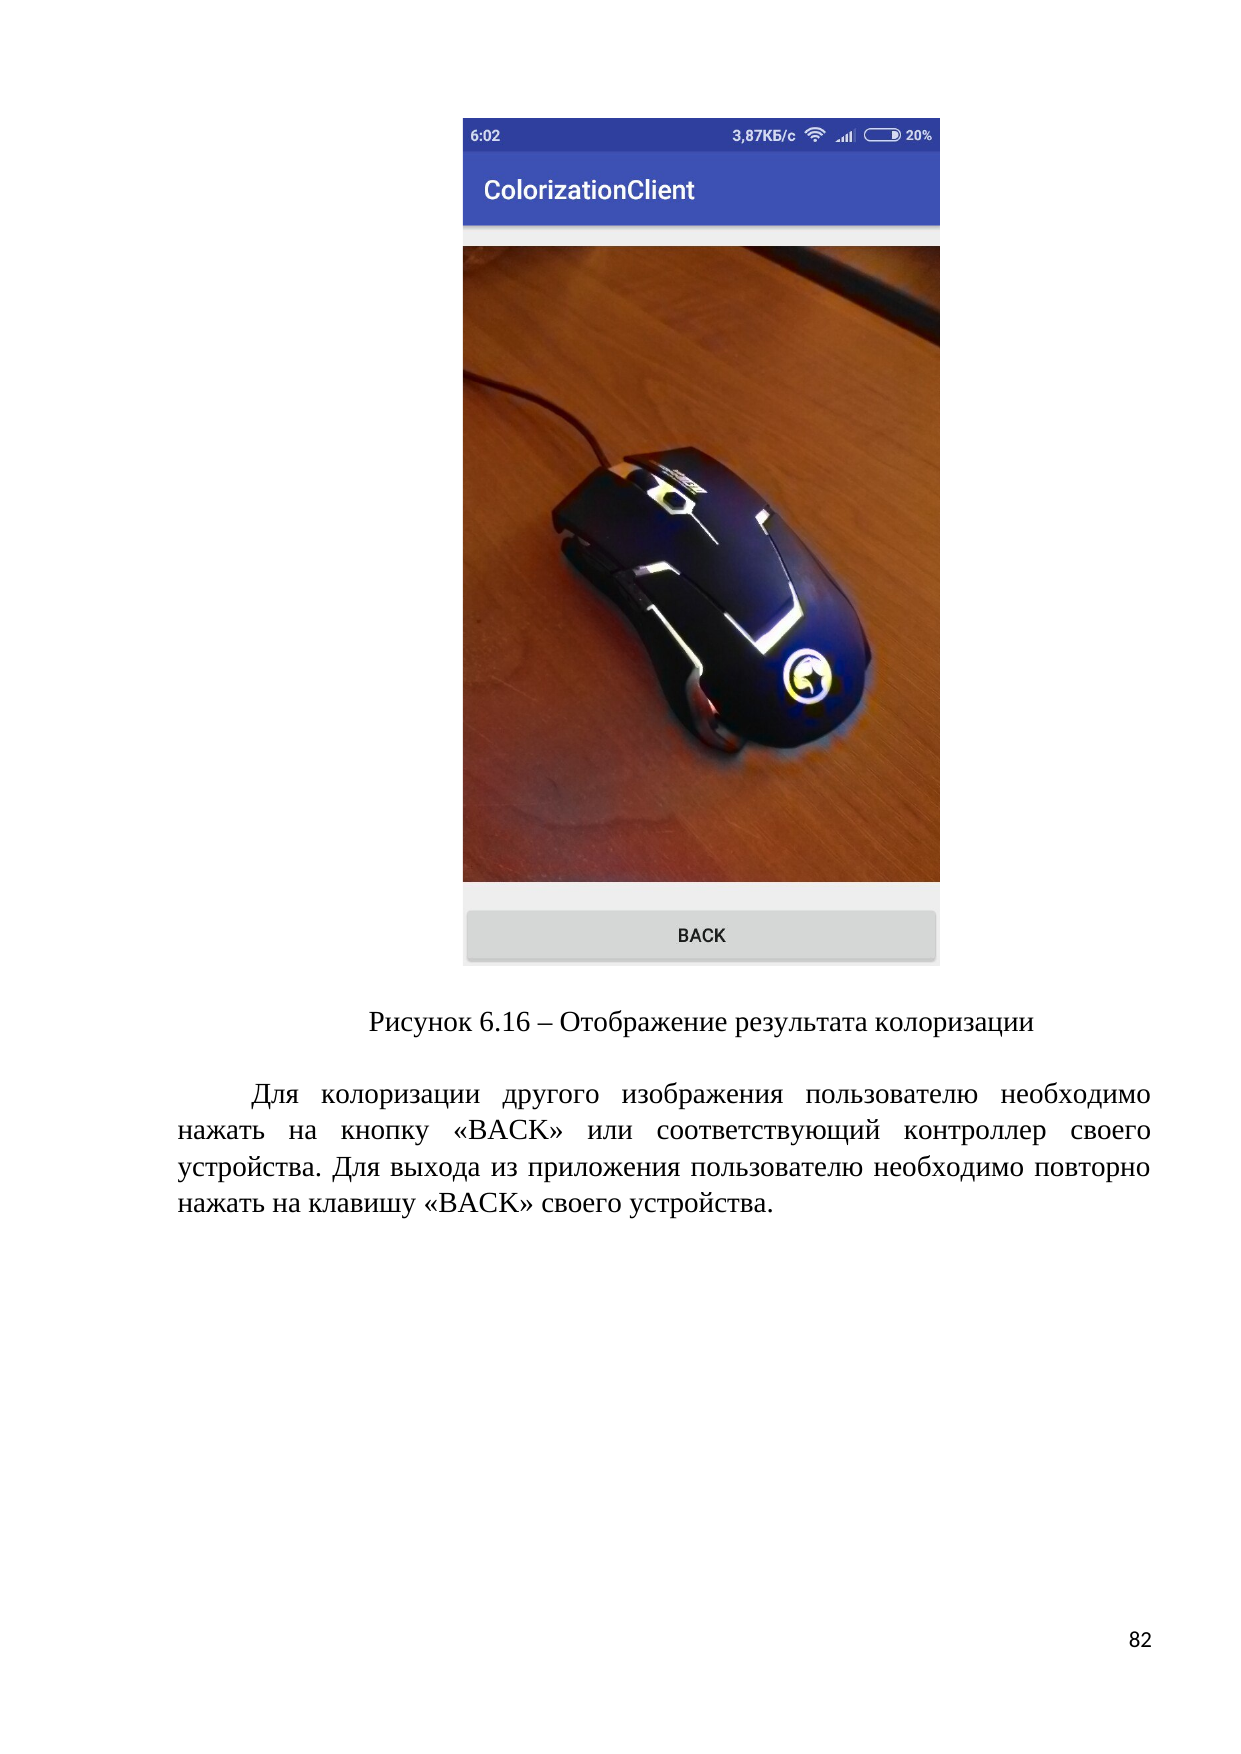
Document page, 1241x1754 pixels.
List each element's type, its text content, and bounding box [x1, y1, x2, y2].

picture [462, 118, 940, 966]
text Рисунок 6.16 – Отображение результата колоризации [177, 1004, 1152, 1038]
text Для колоризации другого изображения пользователю необходимо нажать на кнопку «BACK» или соответствующий контроллер своего устройства. Для выхода из приложения пользователю необходимо повторно нажать на клавишу «BACK» своего устройства. [177, 1076, 1152, 1218]
